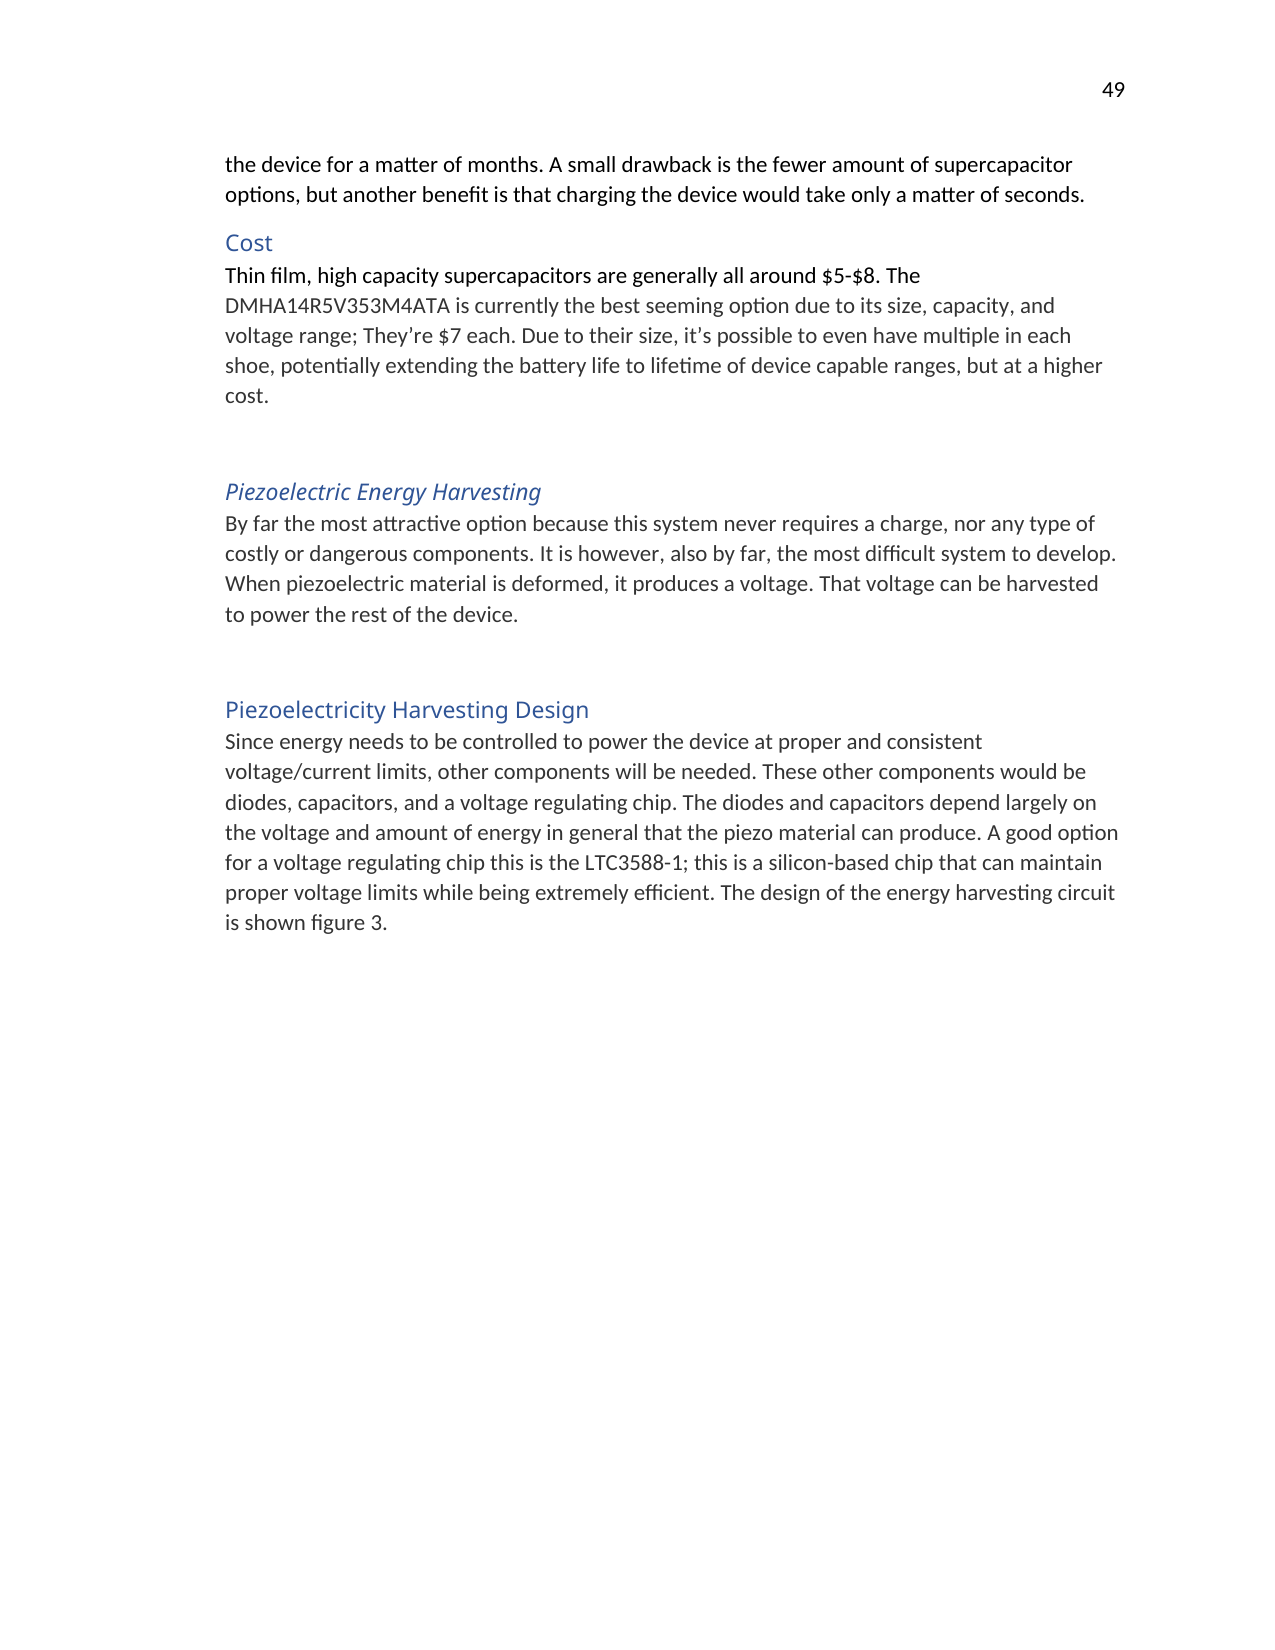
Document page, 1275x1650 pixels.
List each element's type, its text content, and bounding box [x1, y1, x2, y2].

text Thin film, high capacity supercapacitors are generally all around $5-$8. The DMHA14R5V353M4ATA is currently the best seeming option due to its size, capacity, and voltage range; They’re $7 each. Due to their size, it’s possible to even have multiple in each shoe, potentially extending the battery life to lifetime of device capable ranges, but at a higher cost. [225, 261, 1125, 410]
subtitle Cost [225, 227, 1125, 258]
subtitle Piezoelectric Energy Harvesting [225, 475, 1125, 507]
subtitle Piezoelectricity Harvesting Design [225, 693, 1125, 725]
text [225, 150, 1125, 208]
text By far the most attractive option because this system never requires a charge, nor any type of costly or dangerous components. It is however, also by far, the most difficult system to develop. When piezoelectric material is deformed, it produces a voltage. That voltage can be harvested to power the rest of the device. [225, 509, 1125, 628]
text Since energy needs to be controlled to power the device at proper and consistent voltage/current limits, other components will be needed. These other components would be diodes, capacitors, and a voltage regulating chip. The diodes and capacitors depend largely on the voltage and amount of energy in general that the piezo material can produce. A good option for a voltage regulating chip this is the LTC3588-1; this is a silicon-based chip that can maintain proper voltage limits while being extremely efficient. The design of the energy harvesting circuit is shown figure 3. [225, 727, 1125, 937]
